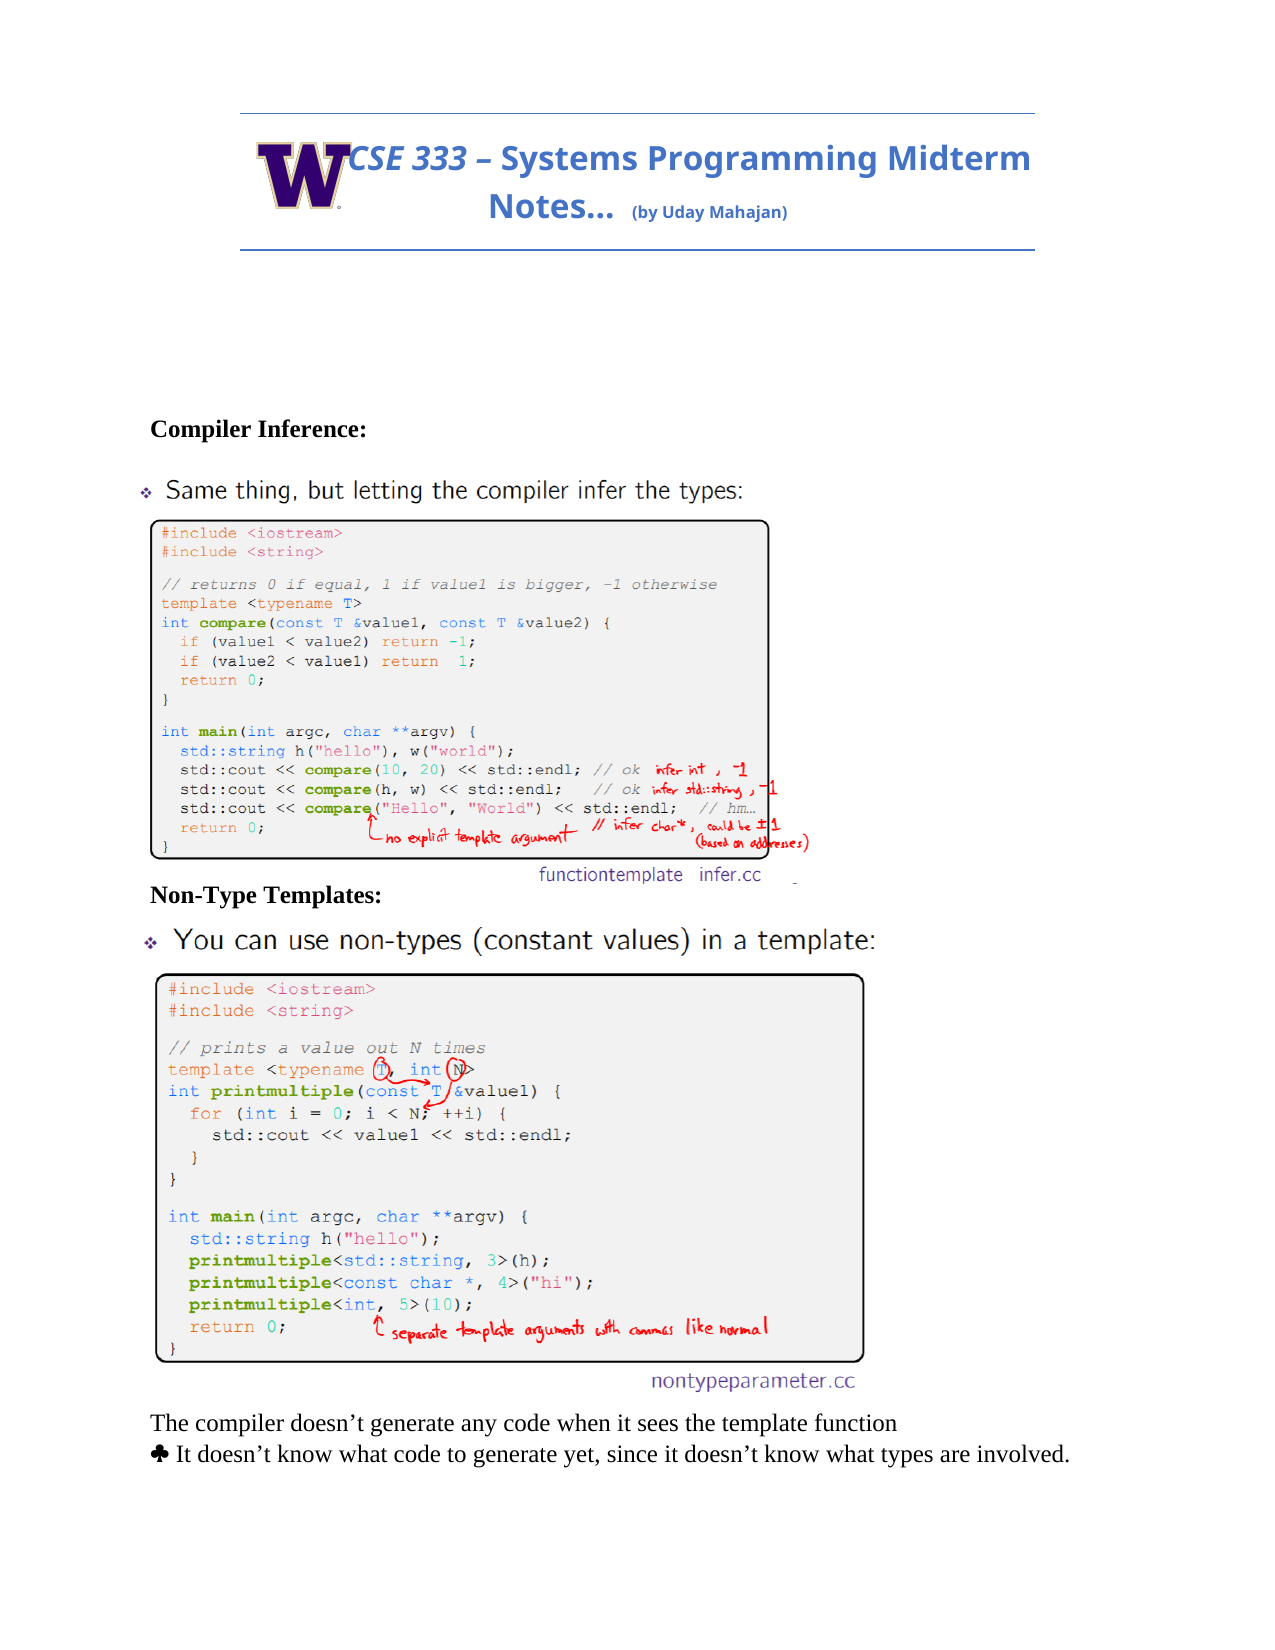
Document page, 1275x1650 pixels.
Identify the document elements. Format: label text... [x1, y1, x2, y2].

text It doesn’t know what code to generate yet, since it doesn’t know what types are involved. [150, 1439, 1125, 1467]
text Compiler Inference: [150, 414, 1125, 443]
text The compiler doesn’t generate any code when it sees the template function [150, 1408, 1125, 1436]
picture [122, 456, 813, 884]
text Non-Type Templates: [150, 880, 1125, 909]
picture [123, 909, 888, 1397]
picture [256, 142, 353, 209]
